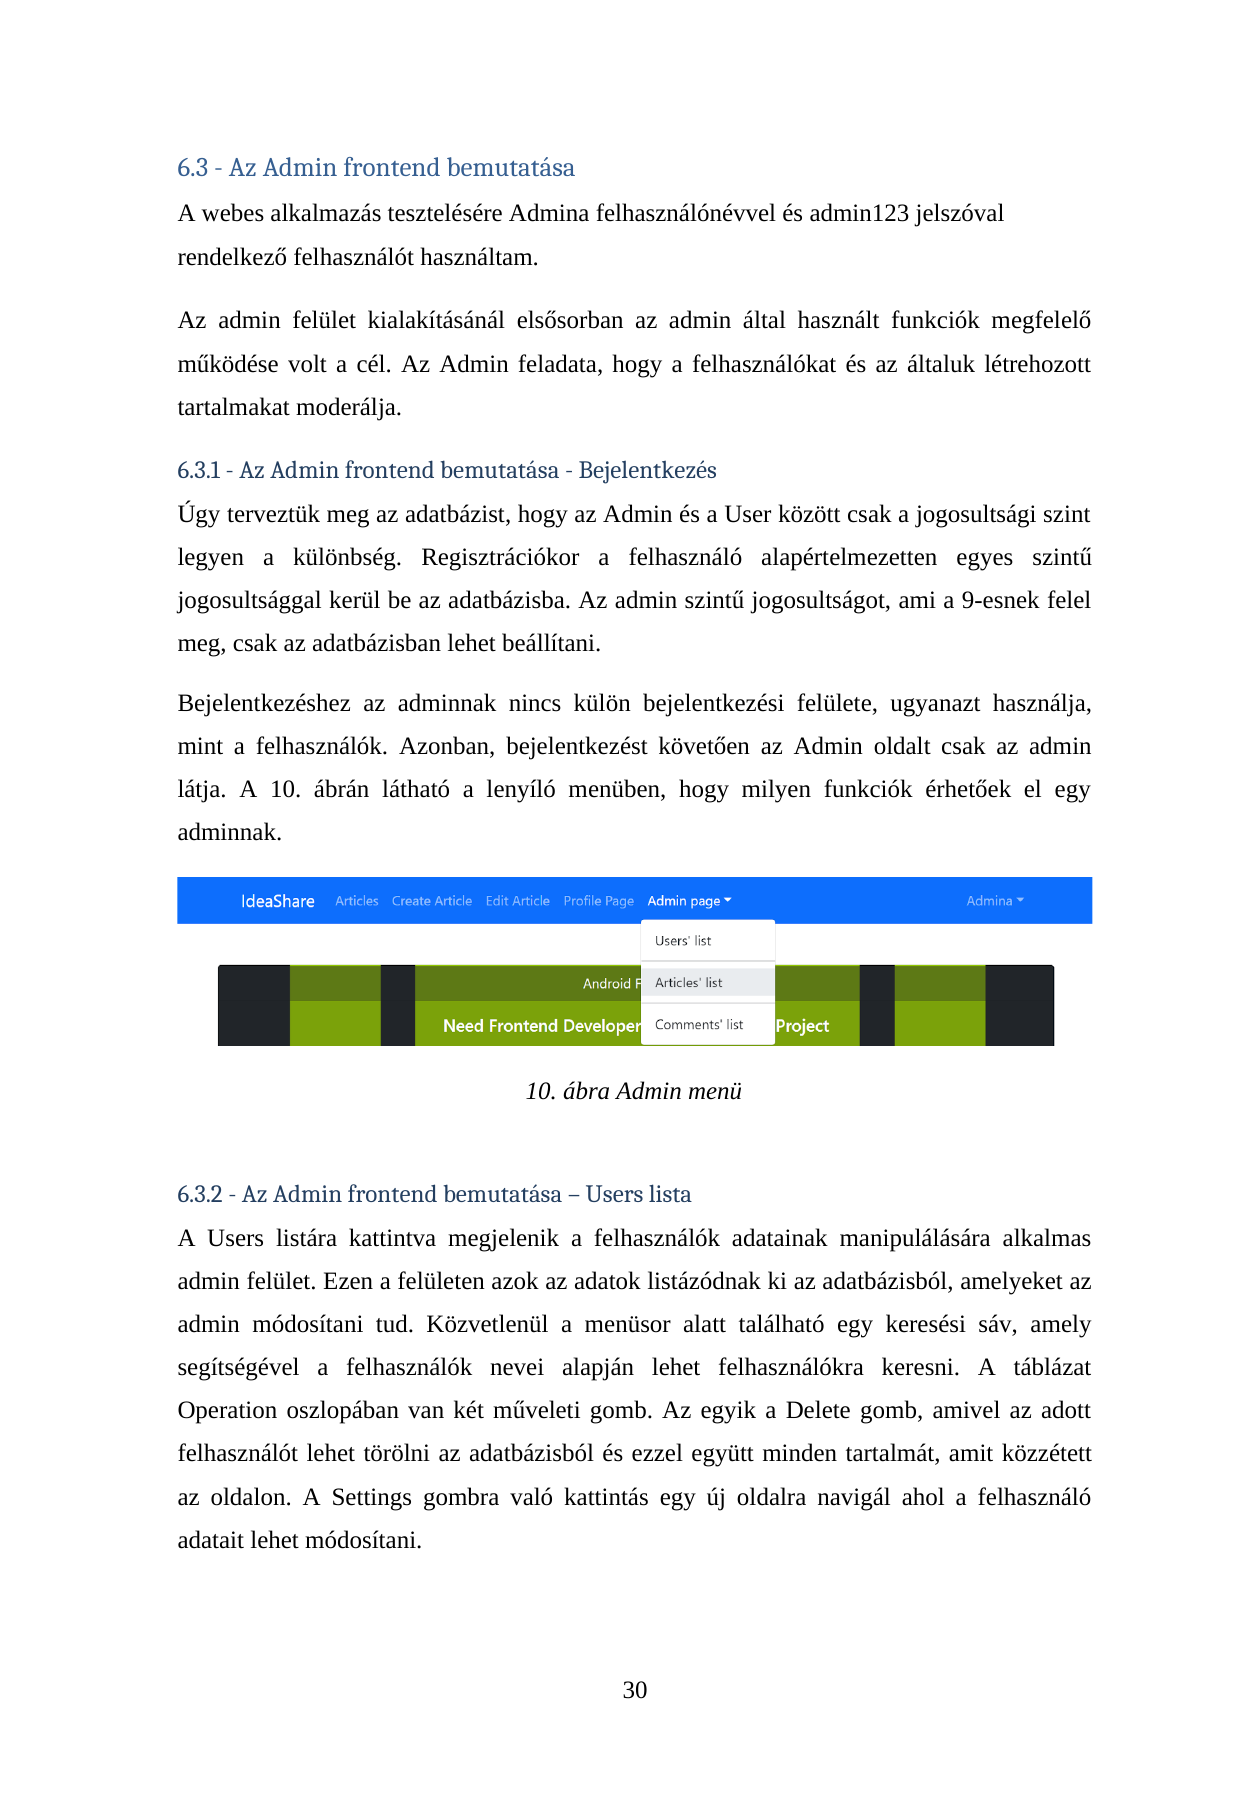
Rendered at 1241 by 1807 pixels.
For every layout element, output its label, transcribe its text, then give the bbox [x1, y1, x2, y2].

text 6.3.1 - Az Admin frontend bemutatása - Bejelentkezés [177, 456, 1092, 484]
text Bejelentkezéshez az adminnak nincs külön bejelentkezési felülete, ugyanazt használja, mint a felhasználók. Azonban, bejelentkezést követően az Admin oldalt csak az admin látja. A 10. ábrán látható a lenyíló menüben, hogy milyen funkciók érhetőek el egy adminnak. [177, 688, 1092, 846]
text A Users listára kattintva megjelenik a felhasználók adatainak manipulálására alkalmas admin felület. Ezen a felületen azok az adatok listázódnak ki az adatbázisból, amelyeket az admin módosítani tud. Közvetlenül a menüsor alatt található egy keresési sáv, amely segítségével a felhasználók nevei alapján lehet felhasználókra keresni. A táblázat Operation oszlopában van két műveleti gomb. Az egyik a Delete gomb, amivel az adott felhasználót lehet törölni az adatbázisból és ezzel együtt minden tartalmát, amit közzétett az oldalon. A Settings gombra való kattintás egy új oldalra navigál ahol a felhasználó adatait lehet módosítani. [177, 1223, 1092, 1553]
picture [177, 877, 1093, 1046]
text A webes alkalmazás tesztelésére Admina felhasználónévvel és admin123 jelszóval rendelkező felhasználót használtam. [177, 198, 1092, 270]
subtitle 6.3 - Az Admin frontend bemutatása [177, 152, 1092, 183]
text Az admin felület kialakításánál elsősorban az admin által használt funkciók megfelelő működése volt a cél. Az Admin feladata, hogy a felhasználókat és az általuk létrehozott tartalmakat moderálja. [177, 306, 1092, 421]
text Úgy terveztük meg az adatbázist, hogy az Admin és a User között csak a jogosultsági szint legyen a különbség. Regisztrációkor a felhasználó alapértelmezetten egyes szintű jogosultsággal kerül be az adatbázisba. Az admin szintű jogosultságot, ami a 9-esnek felel meg, csak az adatbázisban lehet beállítani. [177, 499, 1092, 657]
text 6.3.2 - Az Admin frontend bemutatása – Users lista [177, 1180, 1092, 1208]
